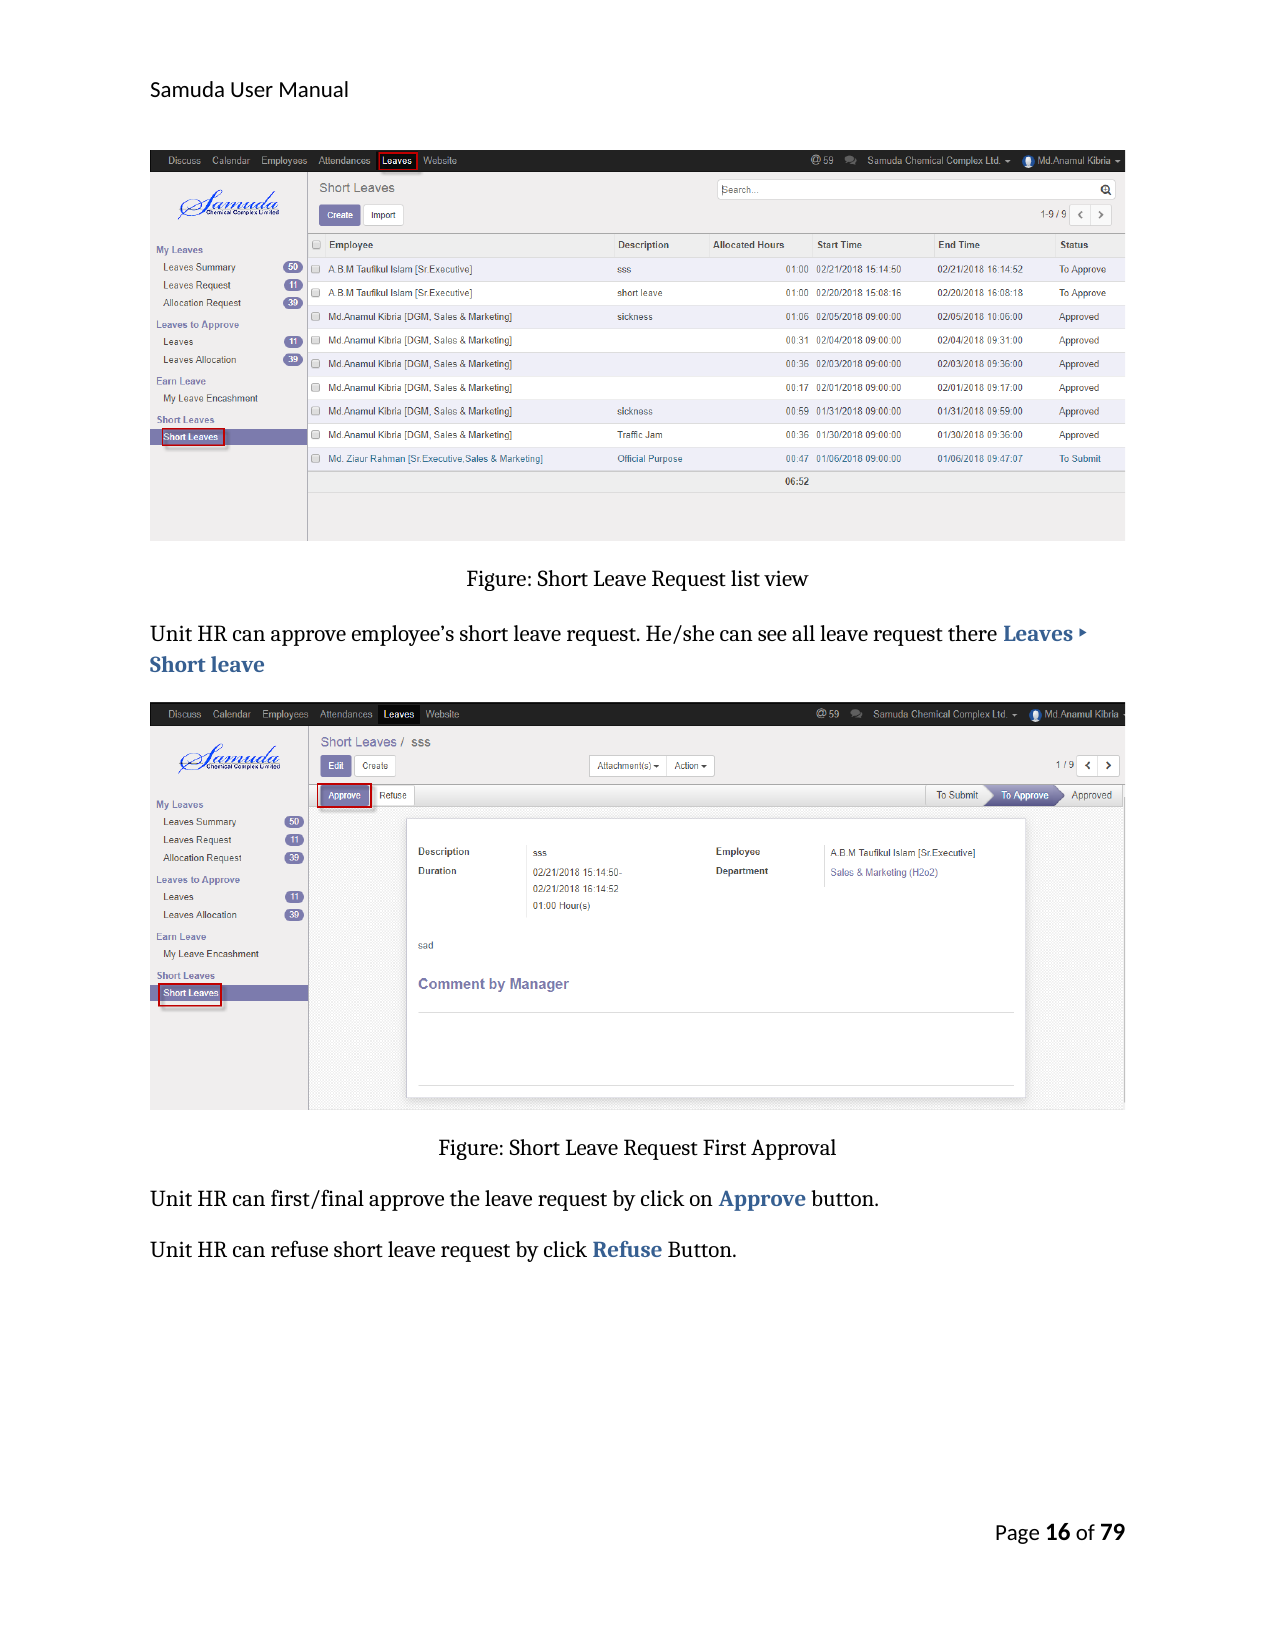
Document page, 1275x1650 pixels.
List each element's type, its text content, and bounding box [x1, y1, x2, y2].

text Unit HR can first/final approve the leave request by click on Approve button. [150, 1186, 1125, 1212]
text Unit HR can approve employee’s short leave request. He/she can see all leave request there Leaves ‣ Short leave [150, 617, 1125, 678]
text Figure: Short Leave Request list view [150, 566, 1125, 592]
text Figure: Short Leave Request First Approval [150, 1134, 1125, 1161]
picture [150, 702, 1125, 1110]
picture [150, 150, 1125, 541]
text Unit HR can refuse short leave request by click Refuse Button. [150, 1237, 1125, 1263]
